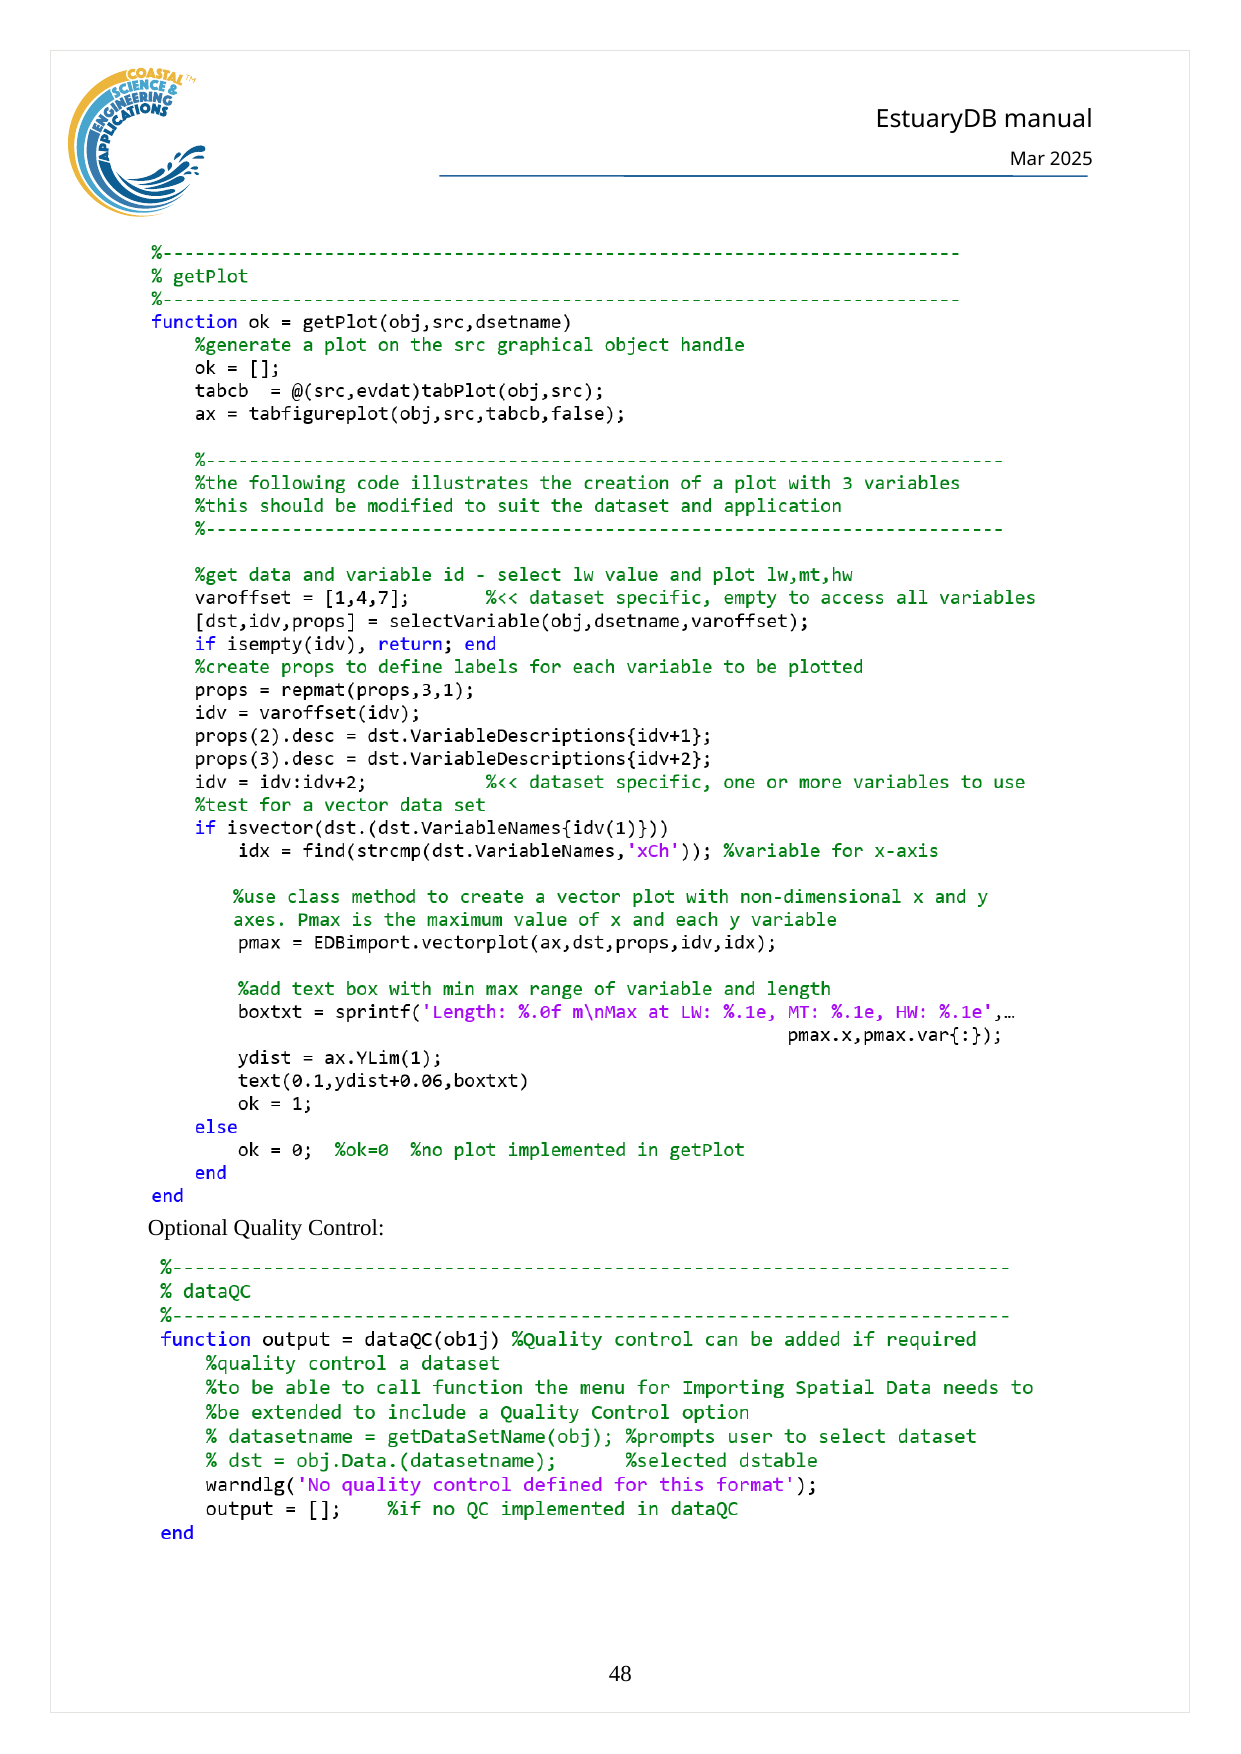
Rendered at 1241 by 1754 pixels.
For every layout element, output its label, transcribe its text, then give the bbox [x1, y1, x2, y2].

picture [147, 1250, 1039, 1545]
picture [147, 233, 1039, 1204]
text Optional Quality Control: [148, 1214, 1093, 1240]
